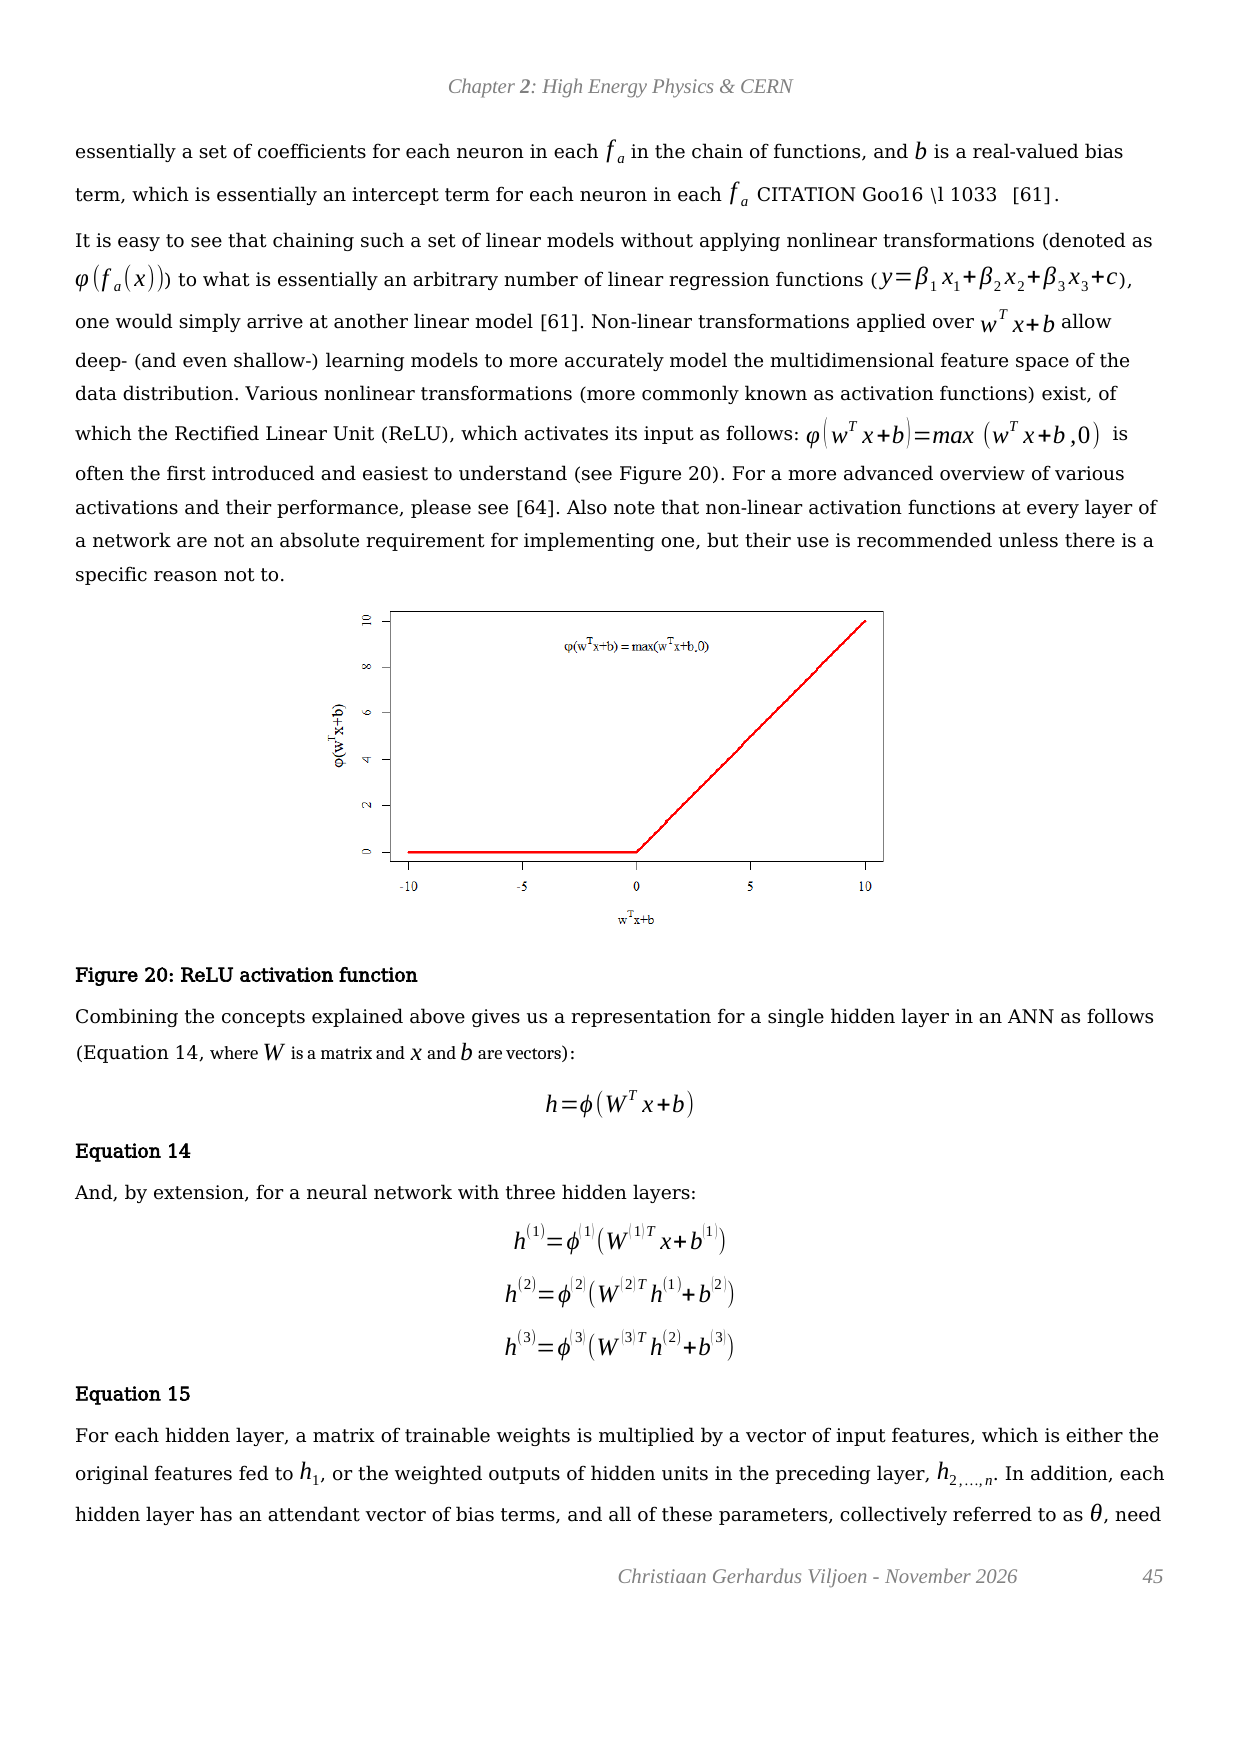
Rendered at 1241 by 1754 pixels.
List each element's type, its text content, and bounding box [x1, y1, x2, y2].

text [75, 135, 1165, 209]
picture [323, 605, 917, 944]
text Equation 14 [75, 1139, 1165, 1161]
text Figure 20: ReLU activation function [75, 963, 1165, 985]
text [75, 1424, 1165, 1528]
text And, by extension, for a neural network with three hidden layers: [75, 1181, 1165, 1203]
text It is easy to see that chaining such a set of linear models without applying nonlinear transformations (denoted as ) to what is essentially an arbitrary number of linear regression functions (), one would simply arrive at another linear model . Non-linear transformations applied over allow deep- (and even shallow-) learning models to more accurately model the multidimensional feature space of the data distribution. Various nonlinear transformations (more commonly known as activation functions) exist, of which the Rectified Linear Unit (ReLU), which activates its input as follows: is often the first introduced and easiest to understand (see Figure 20). For a more advanced overview of various activations and their performance, please see . Also note that non-linear activation functions at every layer of a network are not an absolute requirement for implementing one, but their use is recommended unless there is a specific reason not to. [75, 229, 1165, 585]
text Combining the concepts explained above gives us a representation for a single hidden layer in an ANN as follows (Equation 14, where is a matrix and and are vectors): [75, 1005, 1165, 1066]
text Equation 15 [75, 1382, 1165, 1404]
